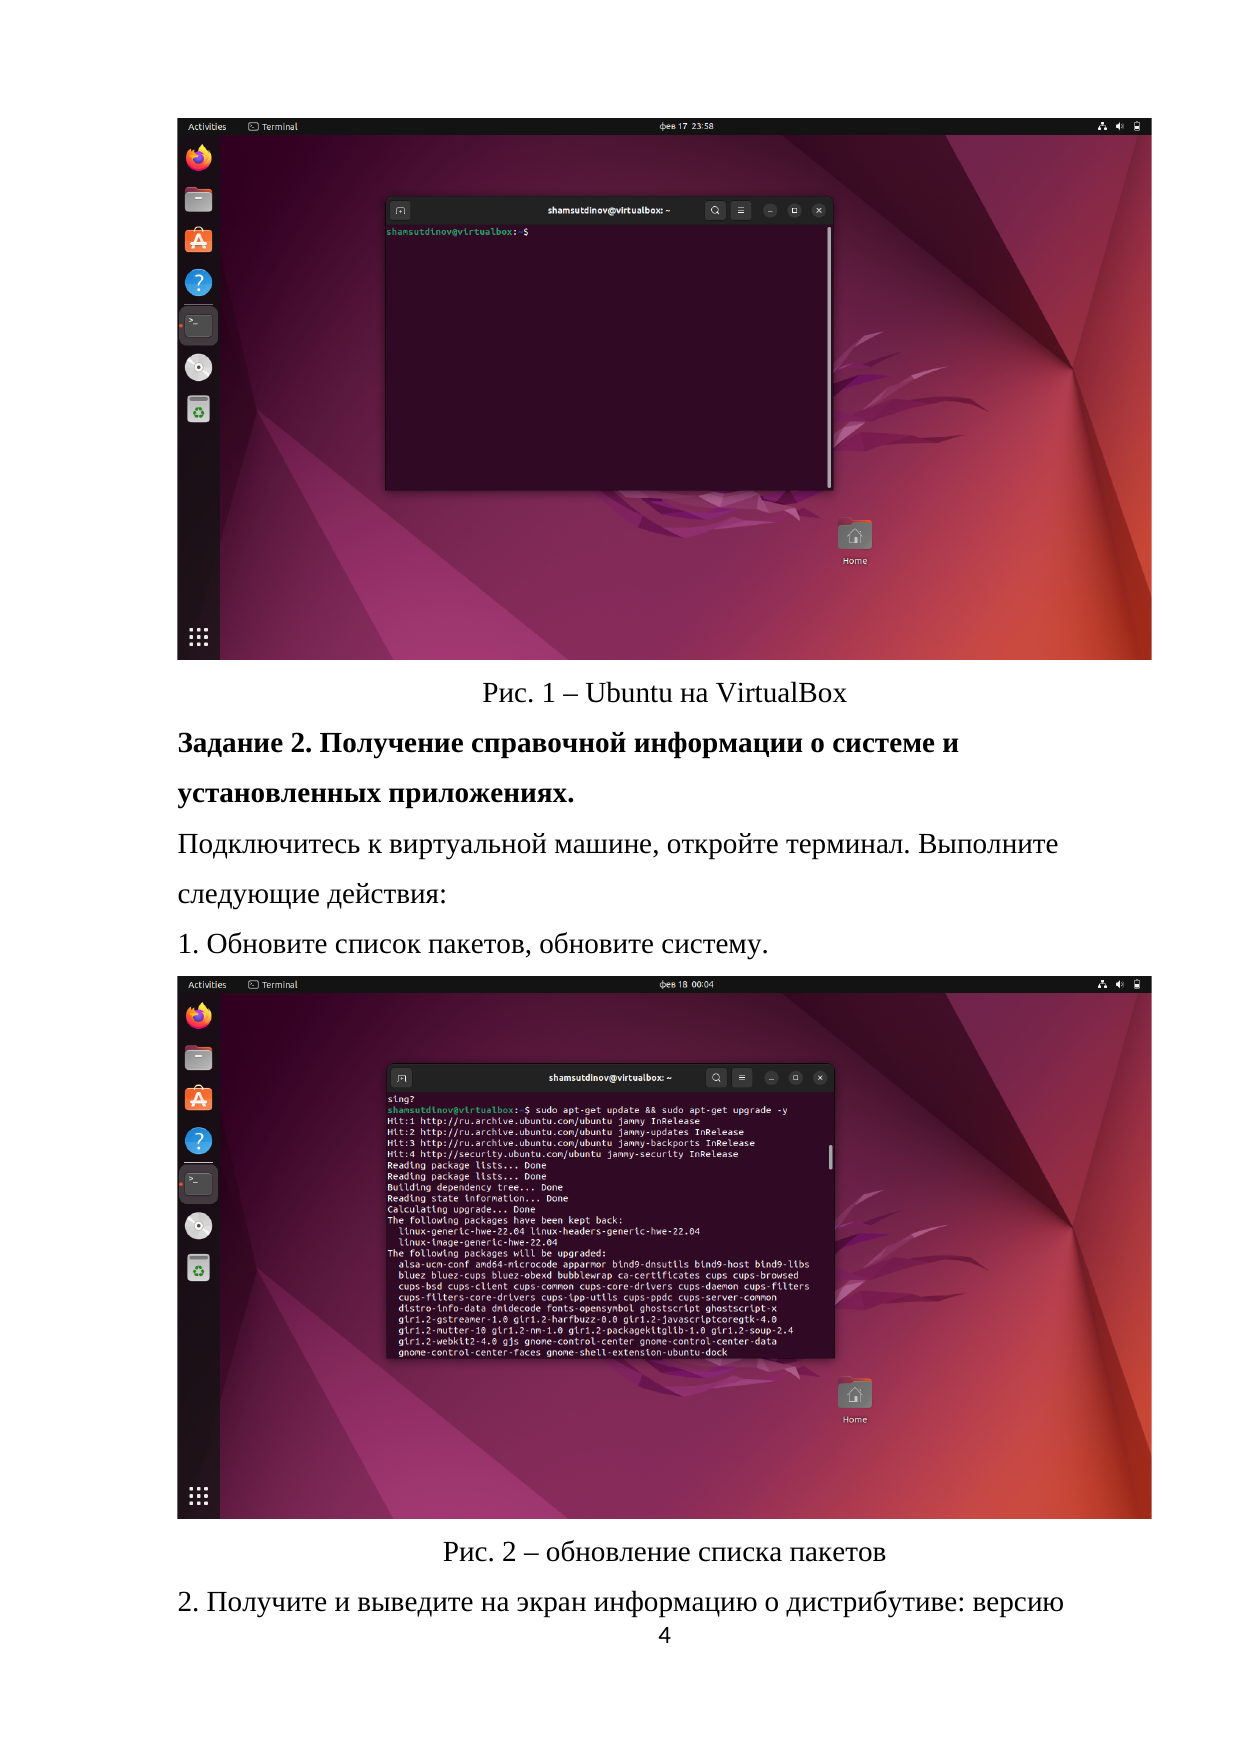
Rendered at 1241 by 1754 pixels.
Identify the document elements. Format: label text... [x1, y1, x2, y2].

text установленных приложениях. [177, 776, 1152, 809]
text следующие действия: [177, 876, 1152, 910]
text Подключитесь к виртуальной машине, откройте терминал. Выполните [177, 826, 1152, 859]
text Рис. 1 – Ubuntu на VirtualBox [177, 675, 1152, 708]
text 2. Получите и выведите на экран информацию о дистрибутиве: версию [177, 1584, 1152, 1618]
picture [177, 976, 1152, 1519]
text Рис. 2 – обновление списка пакетов [177, 1534, 1152, 1567]
text 1. Обновите список пакетов, обновите систему. [177, 927, 1152, 960]
text Задание 2. Получение справочной информации о системе и [177, 725, 1152, 759]
picture [177, 118, 1152, 660]
